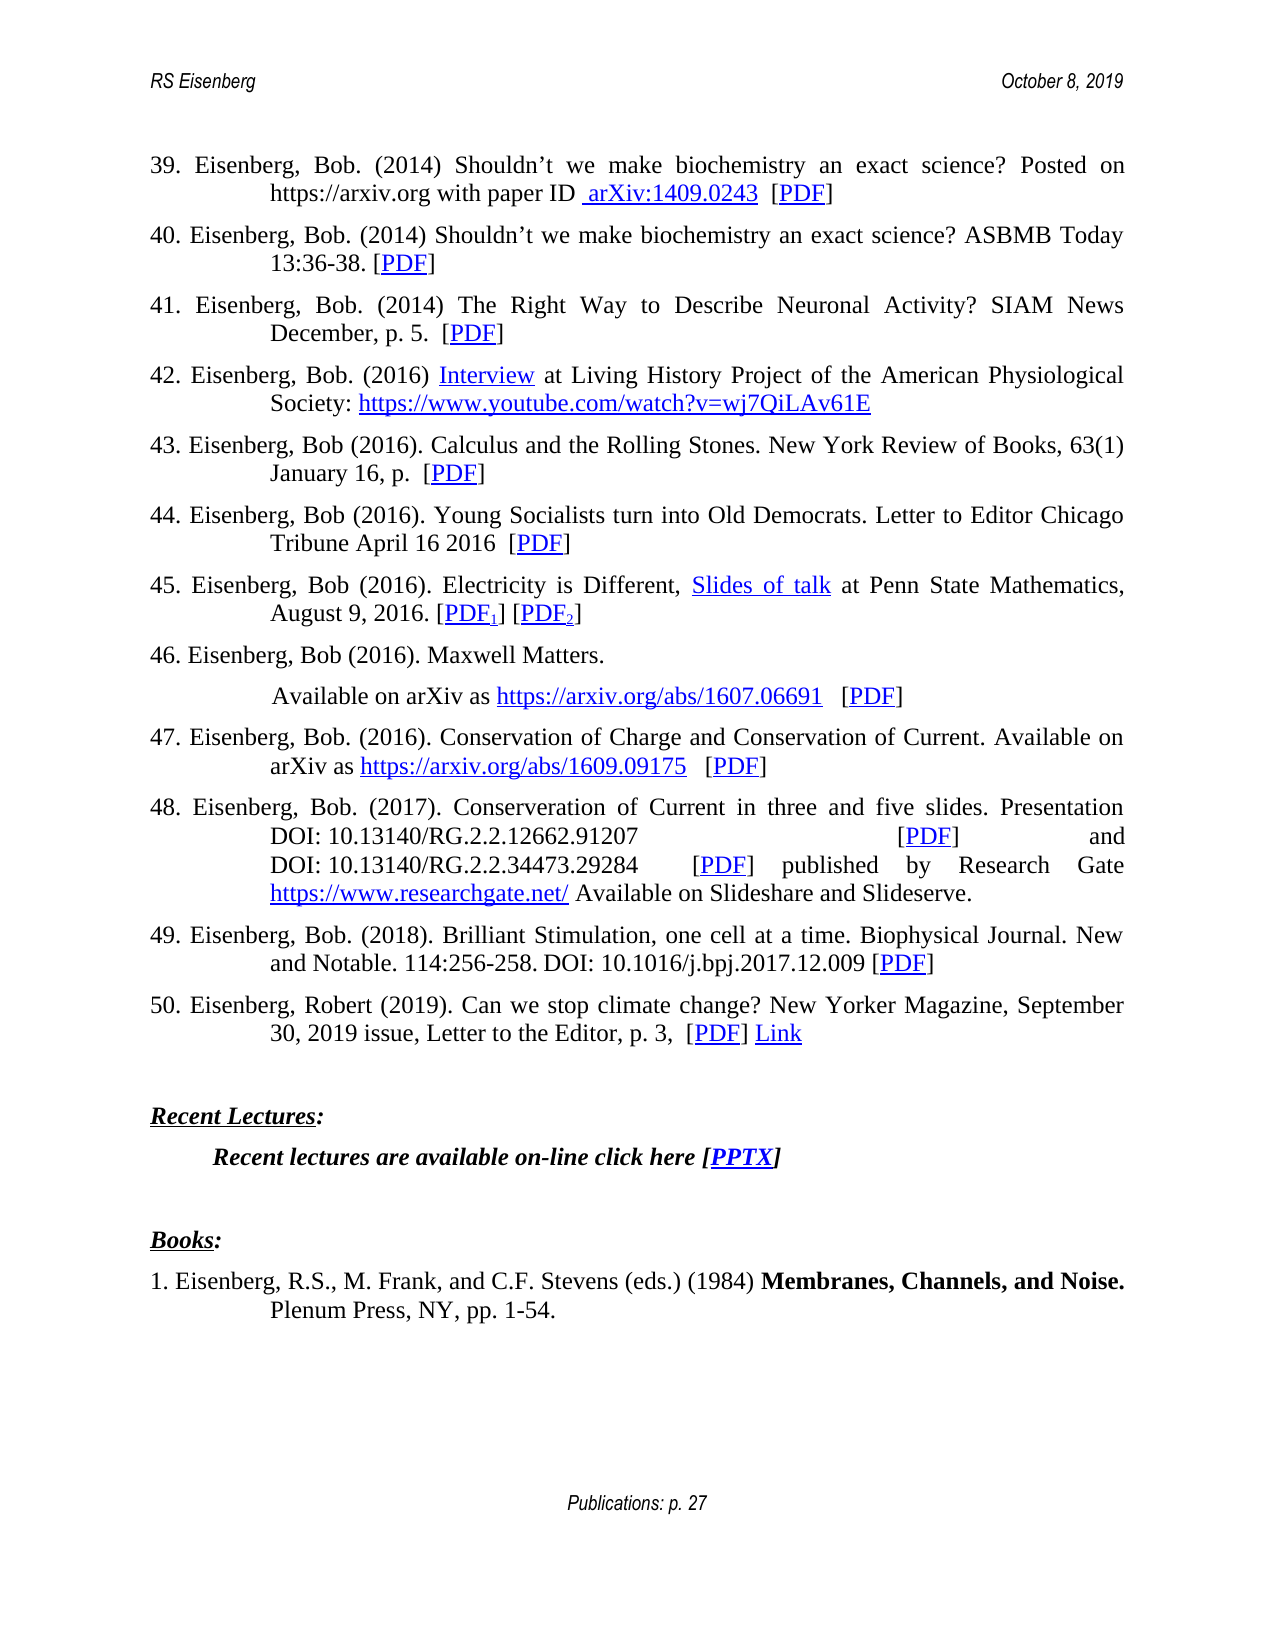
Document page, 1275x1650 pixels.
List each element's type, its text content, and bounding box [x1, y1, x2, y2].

text Available on arXiv as https://arxiv.org/abs/1607.06691 [PDF] [271, 681, 1125, 710]
text Recent lectures are available on-line click here [PPTX] [150, 1142, 1125, 1171]
text 42. Eisenberg, Bob. (2016) Interview at Living History Project of the American Physiological Society: https://www.youtube.com/watch?v=wj7QiLAv61E [150, 360, 1125, 417]
text 44. Eisenberg, Bob (2016). Young Socialists turn into Old Democrats. Letter to Editor Chicago Tribune April 16 2016 [PDF] [150, 500, 1125, 557]
text 1. Eisenberg, R.S., M. Frank, and C.F. Stevens (eds.) (1984) Membranes, Channels, and Noise. Plenum Press, NY, pp. 1-54. [150, 1266, 1125, 1323]
text 45. Eisenberg, Bob (2016). Electricity is Different, Slides of talk at Penn State Mathematics, August 9, 2016. [PDF1] [PDF2] [150, 570, 1125, 627]
text Books: [150, 1225, 1125, 1253]
text 46. Eisenberg, Bob (2016). Maxwell Matters. [150, 640, 1125, 668]
text Recent Lectures: [150, 1101, 1125, 1130]
text 47. Eisenberg, Bob. (2016). Conservation of Charge and Conservation of Current. Available on arXiv as https://arxiv.org/abs/1609.09175 [PDF] [150, 722, 1125, 780]
text 39. Eisenberg, Bob. (2014) Shouldn’t we make biochemistry an exact science? Posted on https://arxiv.org with paper ID arXiv:1409.0243 [PDF] [150, 150, 1125, 207]
text 49. Eisenberg, Bob. (2018). Brilliant Stimulation, one cell at a time. Biophysical Journal. New and Notable. 114:256-258. DOI: 10.1016/j.bpj.2017.12.009 [PDF] [150, 920, 1125, 977]
text 40. Eisenberg, Bob. (2014) Shouldn’t we make biochemistry an exact science? ASBMB Today 13:36-38. [PDF] [150, 220, 1125, 277]
text 43. Eisenberg, Bob (2016). Calculus and the Rolling Stones. New York Review of Books, 63(1) January 16, p. [PDF] [150, 430, 1125, 487]
text 41. Eisenberg, Bob. (2014) The Right Way to Describe Neuronal Activity? SIAM News December, p. 5. [PDF] [150, 290, 1125, 347]
text 48. Eisenberg, Bob. (2017). Conserveration of Current in three and five slides. Presentation DOI: 10.13140/RG.2.2.12662.91207 [PDF] and DOI: 10.13140/RG.2.2.34473.29284 [PDF] published by Research Gate https://www.researchgate.net/ Available on Slideshare and Slideserve. [150, 792, 1125, 907]
text 50. Eisenberg, Robert (2019). Can we stop climate change? New Yorker Magazine, September 30, 2019 issue, Letter to the Editor, p. 3, [PDF] Link [150, 990, 1125, 1047]
